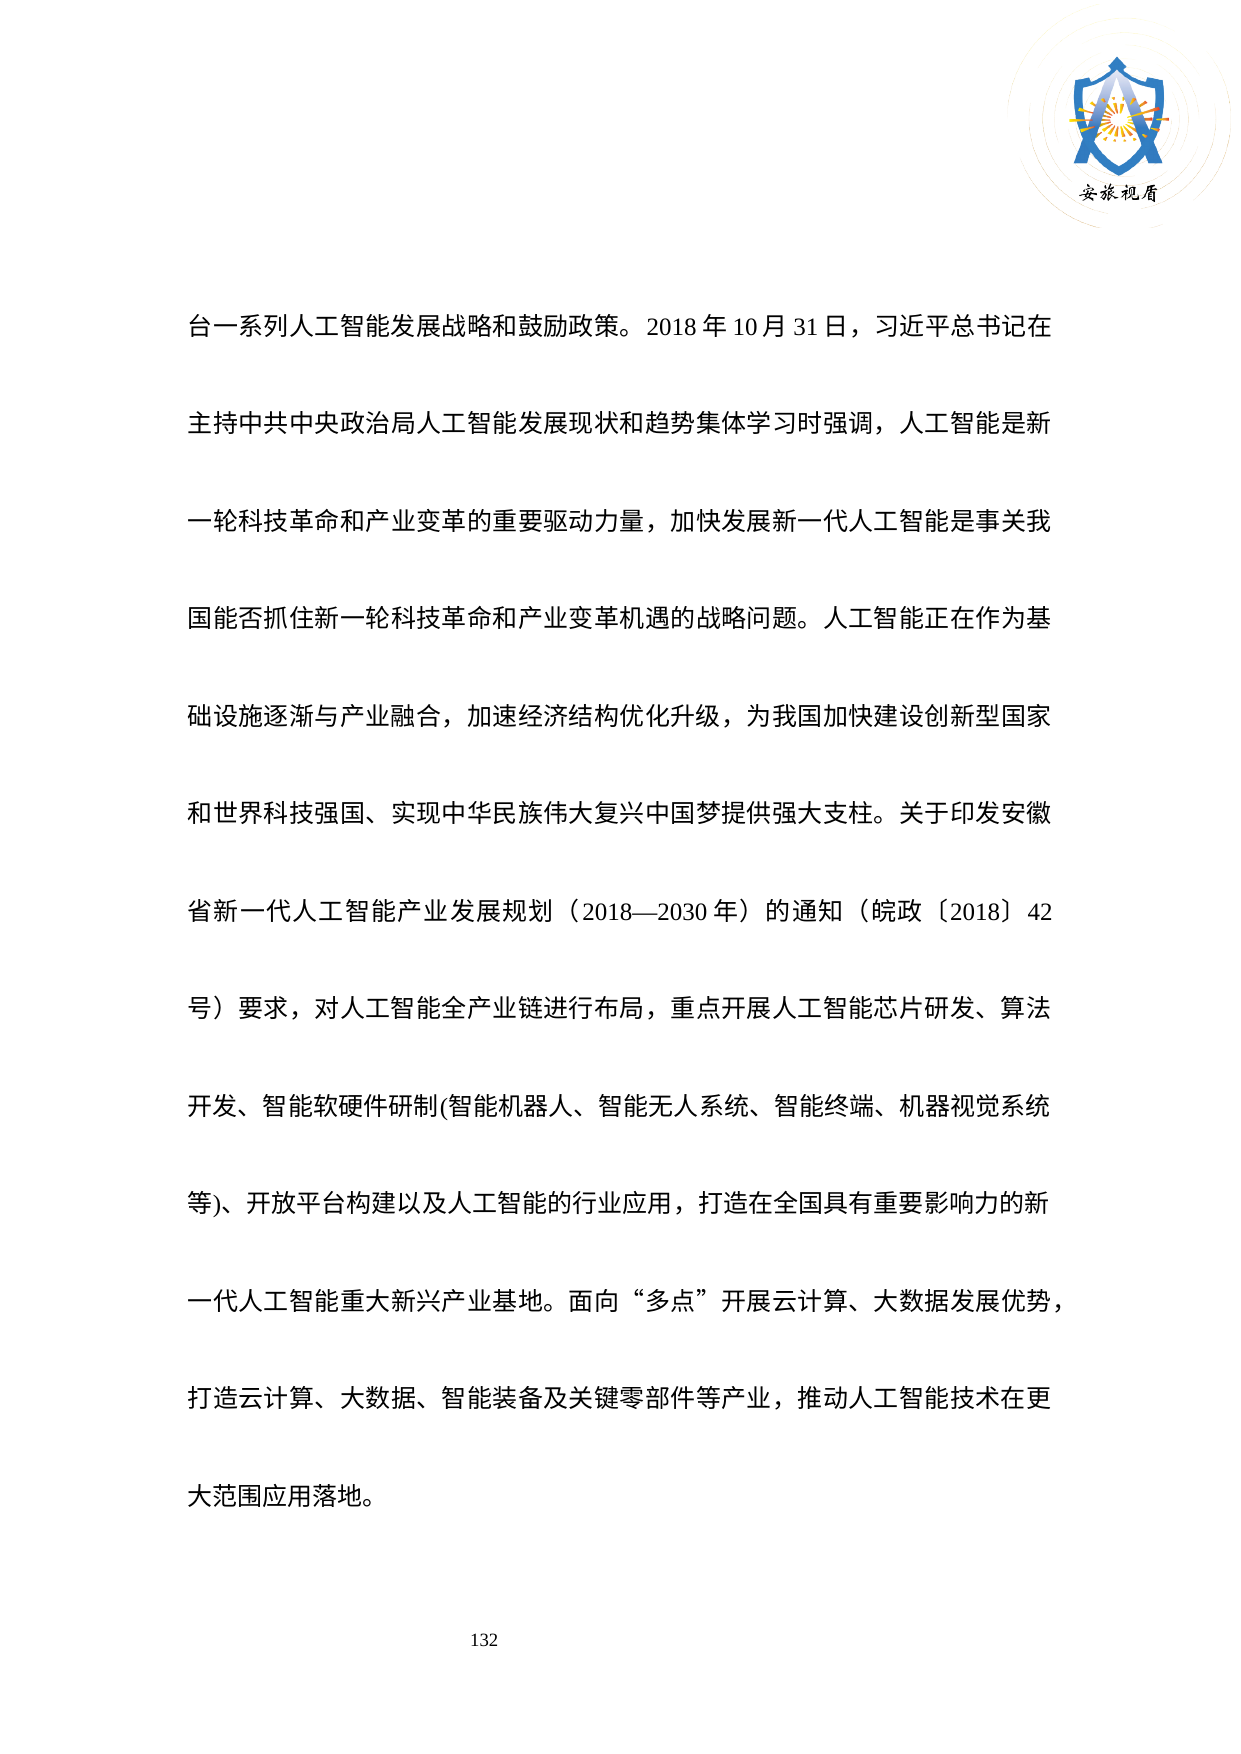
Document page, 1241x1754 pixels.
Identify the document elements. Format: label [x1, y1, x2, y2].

text [187, 162, 1053, 1527]
picture [1007, 4, 1231, 228]
